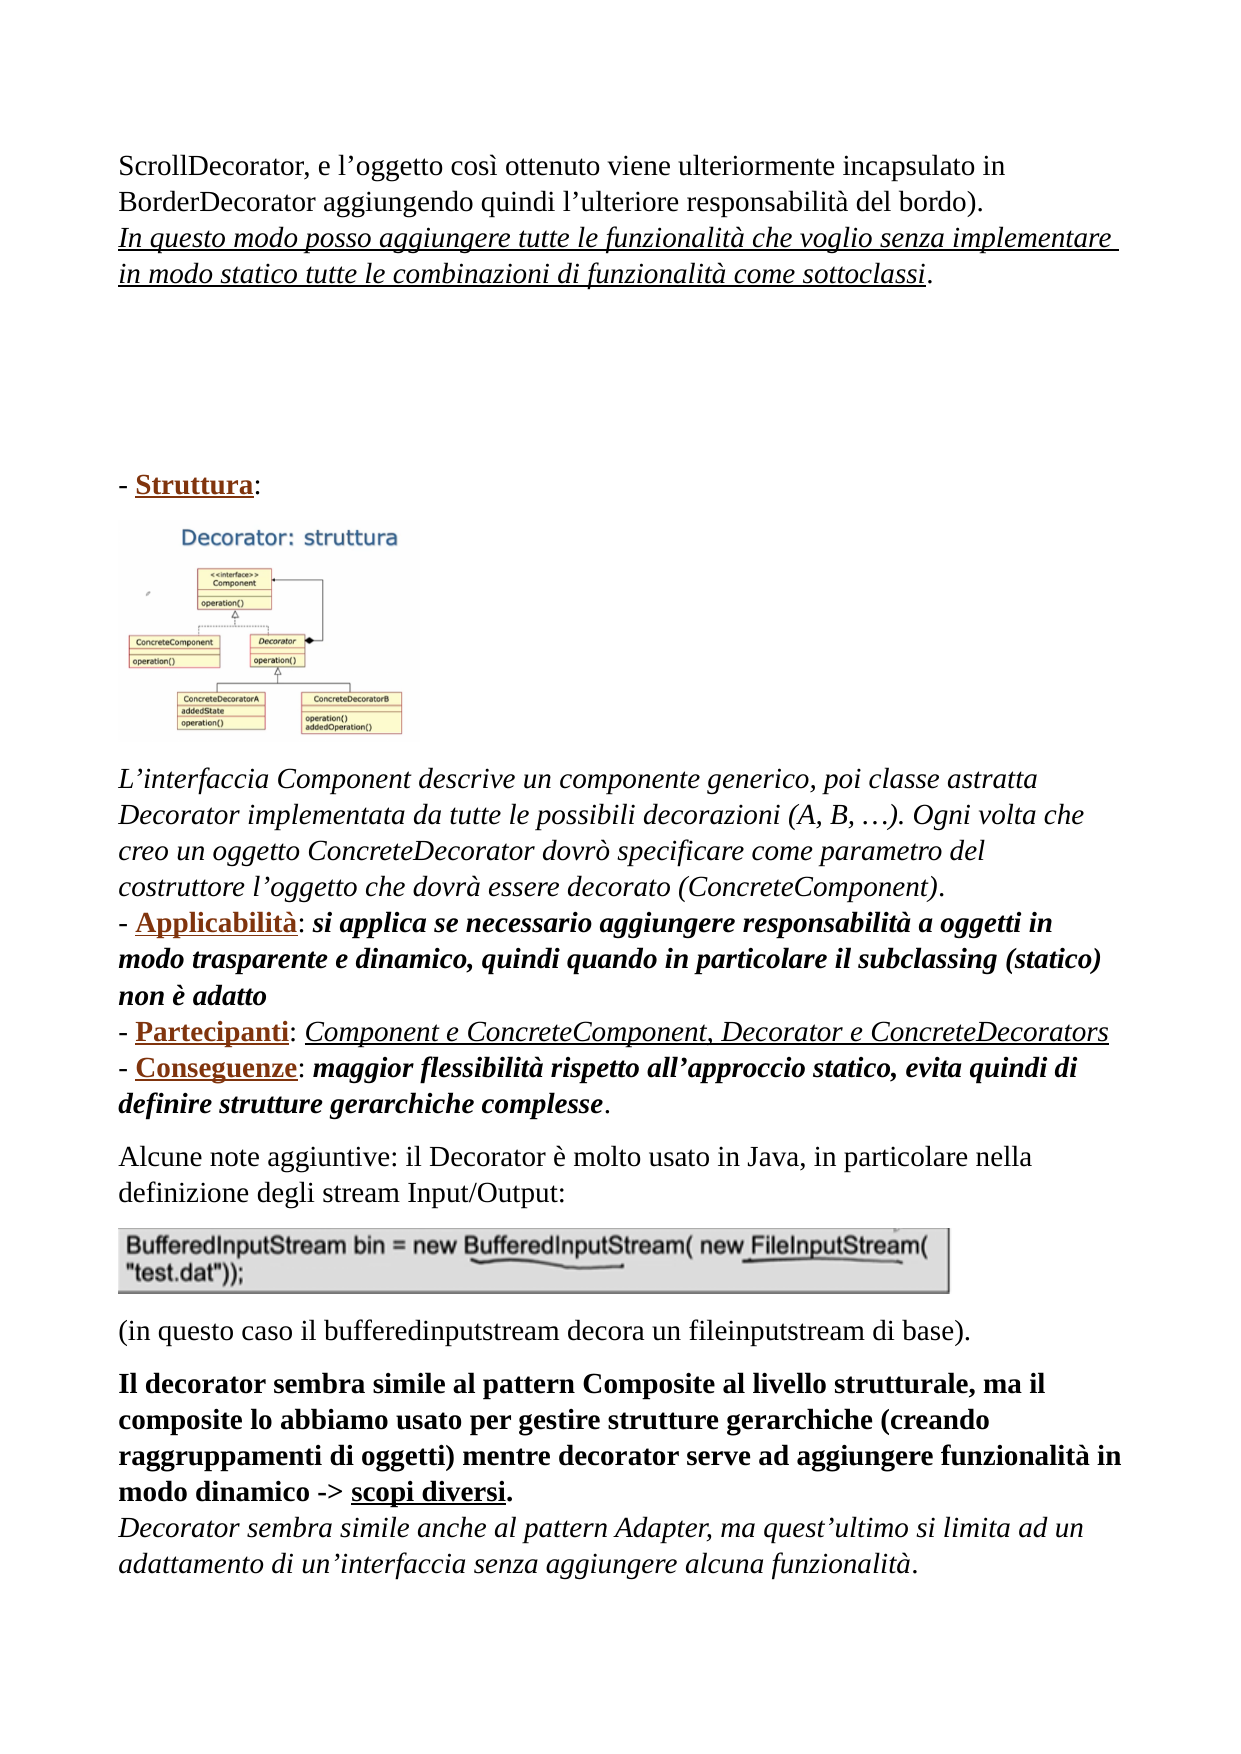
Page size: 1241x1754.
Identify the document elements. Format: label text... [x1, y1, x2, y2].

picture [118, 520, 420, 742]
text Alcune note aggiuntive: il Decorator è molto usato in Java, in particolare nella definizione degli stream Input/Output: [118, 1139, 1122, 1209]
text L’interfaccia Component descrive un componente generico, poi classe astratta Decorator implementata da tutte le possibili decorazioni (A, B, …). Ogni volta che creo un oggetto ConcreteDecorator dovrò specificare come parametro del costruttore l’oggetto che dovrà essere decorato (ConcreteComponent). - Applicabilità: si applica se necessario aggiungere responsabilità a oggetti in modo trasparente e dinamico, quindi quando in particolare il subclassing (statico) non è adatto - Partecipanti: Component e ConcreteComponent, Decorator e ConcreteDecorators - Conseguenze: maggior flessibilità rispetto all’approccio statico, evita quindi di definire strutture gerarchiche complesse. [118, 761, 1122, 1120]
picture [118, 1228, 953, 1294]
text (in questo caso il bufferedinputstream decora un fileinputstream di base). [118, 1313, 1122, 1347]
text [118, 148, 1122, 289]
text - Struttura: [118, 467, 1122, 501]
text Il decorator sembra simile al pattern Composite al livello strutturale, ma il composite lo abbiamo usato per gestire strutture gerarchiche (creando raggruppamenti di oggetti) mentre decorator serve ad aggiungere funzionalità in modo dinamico -> scopi diversi. Decorator sembra simile anche al pattern Adapter, ma quest’ultimo si limita ad un adattamento di un’interfaccia senza aggiungere alcuna funzionalità. [118, 1366, 1122, 1580]
